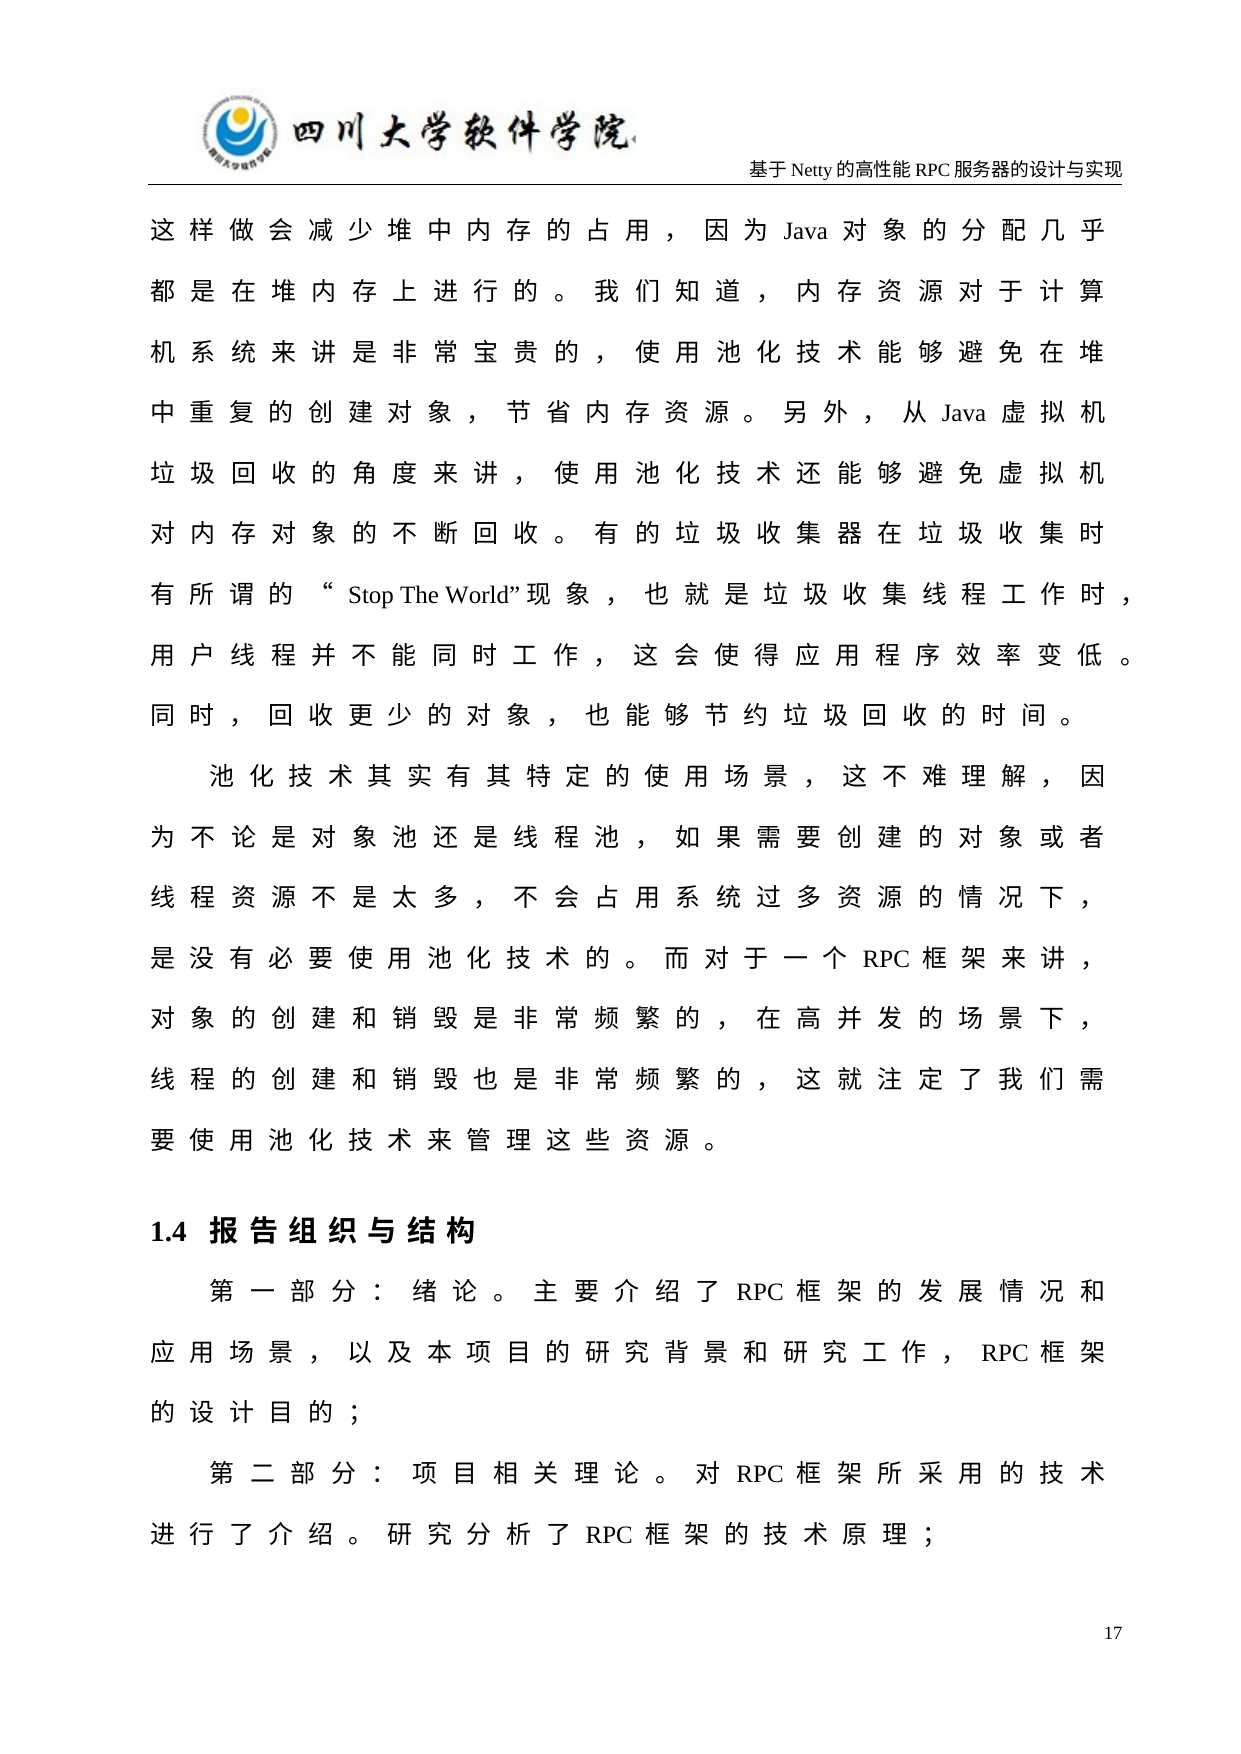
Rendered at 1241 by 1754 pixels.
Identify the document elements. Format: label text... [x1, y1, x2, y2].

picture [197, 88, 639, 177]
text 第二部分：项目相关理论。对RPC框架所采用的技术进行了介绍。研究分析了RPC框架的技术原理； [150, 1441, 1120, 1563]
text 第一部分：绪论。主要介绍了RPC框架的发展情况和应用场景，以及本项目的研究背景和研究工作，RPC框架的设计目的； [150, 1259, 1120, 1441]
text 池化技术其实有其特定的使用场景，这不难理解，因为不论是对象池还是线程池，如果需要创建的对象或者线程资源不是太多，不会占用系统过多资源的情况下，是没有必要使用池化技术的。而对于一个RPC框架来讲，对象的创建和销毁是非常频繁的，在高并发的场景下，线程的创建和销毁也是非常频繁的，这就注定了我们需要使用池化技术来管理这些资源。 [150, 744, 1120, 1168]
subtitle 报告组织与结构 [150, 1199, 1120, 1259]
